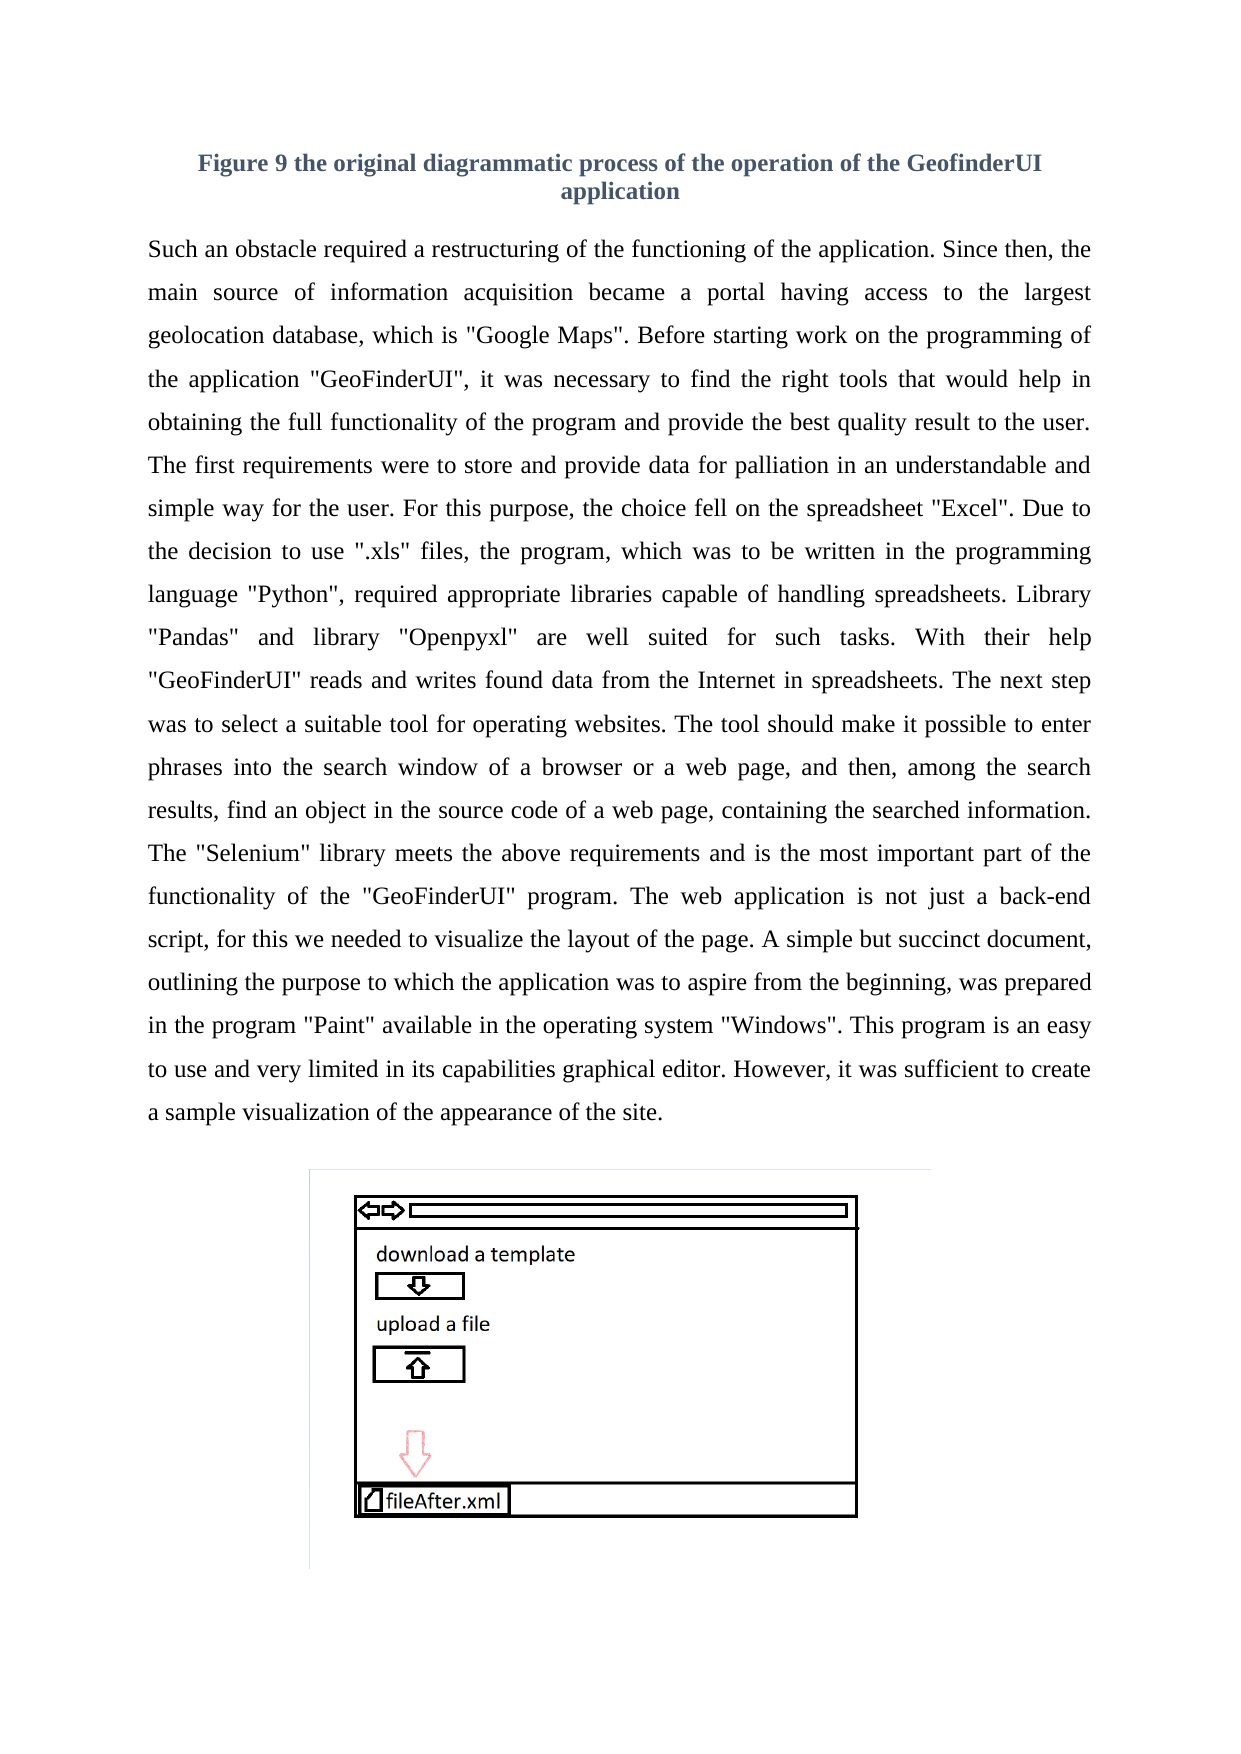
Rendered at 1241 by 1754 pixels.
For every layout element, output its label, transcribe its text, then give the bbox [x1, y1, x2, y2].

picture [309, 1169, 932, 1569]
text Such an obstacle required a restructuring of the functioning of the application. Since then, the main source of information acquisition became a portal having access to the largest geolocation database, which is "Google Maps". Before starting work on the programming of the application "GeoFinderUI", it was necessary to find the right tools that would help in obtaining the full functionality of the program and provide the best quality result to the user. The first requirements were to store and provide data for palliation in an understandable and simple way for the user. For this purpose, the choice fell on the spreadsheet "Excel". Due to the decision to use ".xls" files, the program, which was to be written in the programming language "Python", required appropriate libraries capable of handling spreadsheets. Library "Pandas" and library "Openpyxl" are well suited for such tasks. With their help "GeoFinderUI" reads and writes found data from the Internet in spreadsheets. The next step was to select a suitable tool for operating websites. The tool should make it possible to enter phrases into the search window of a browser or a web page, and then, among the search results, find an object in the source code of a web page, containing the searched information. The "Selenium" library meets the above requirements and is the most important part of the functionality of the "GeoFinderUI" program. The web application is not just a back-end script, for this we needed to visualize the layout of the page. A simple but succinct document, outlining the purpose to which the application was to aspire from the beginning, was prepared in the program "Paint" available in the operating system "Windows". This program is an easy to use and very limited in its capabilities graphical editor. However, it was sufficient to create a sample visualization of the appearance of the site. [148, 234, 1093, 1126]
text Figure 9 the original diagrammatic process of the operation of the GeofinderUI application [148, 148, 1093, 205]
